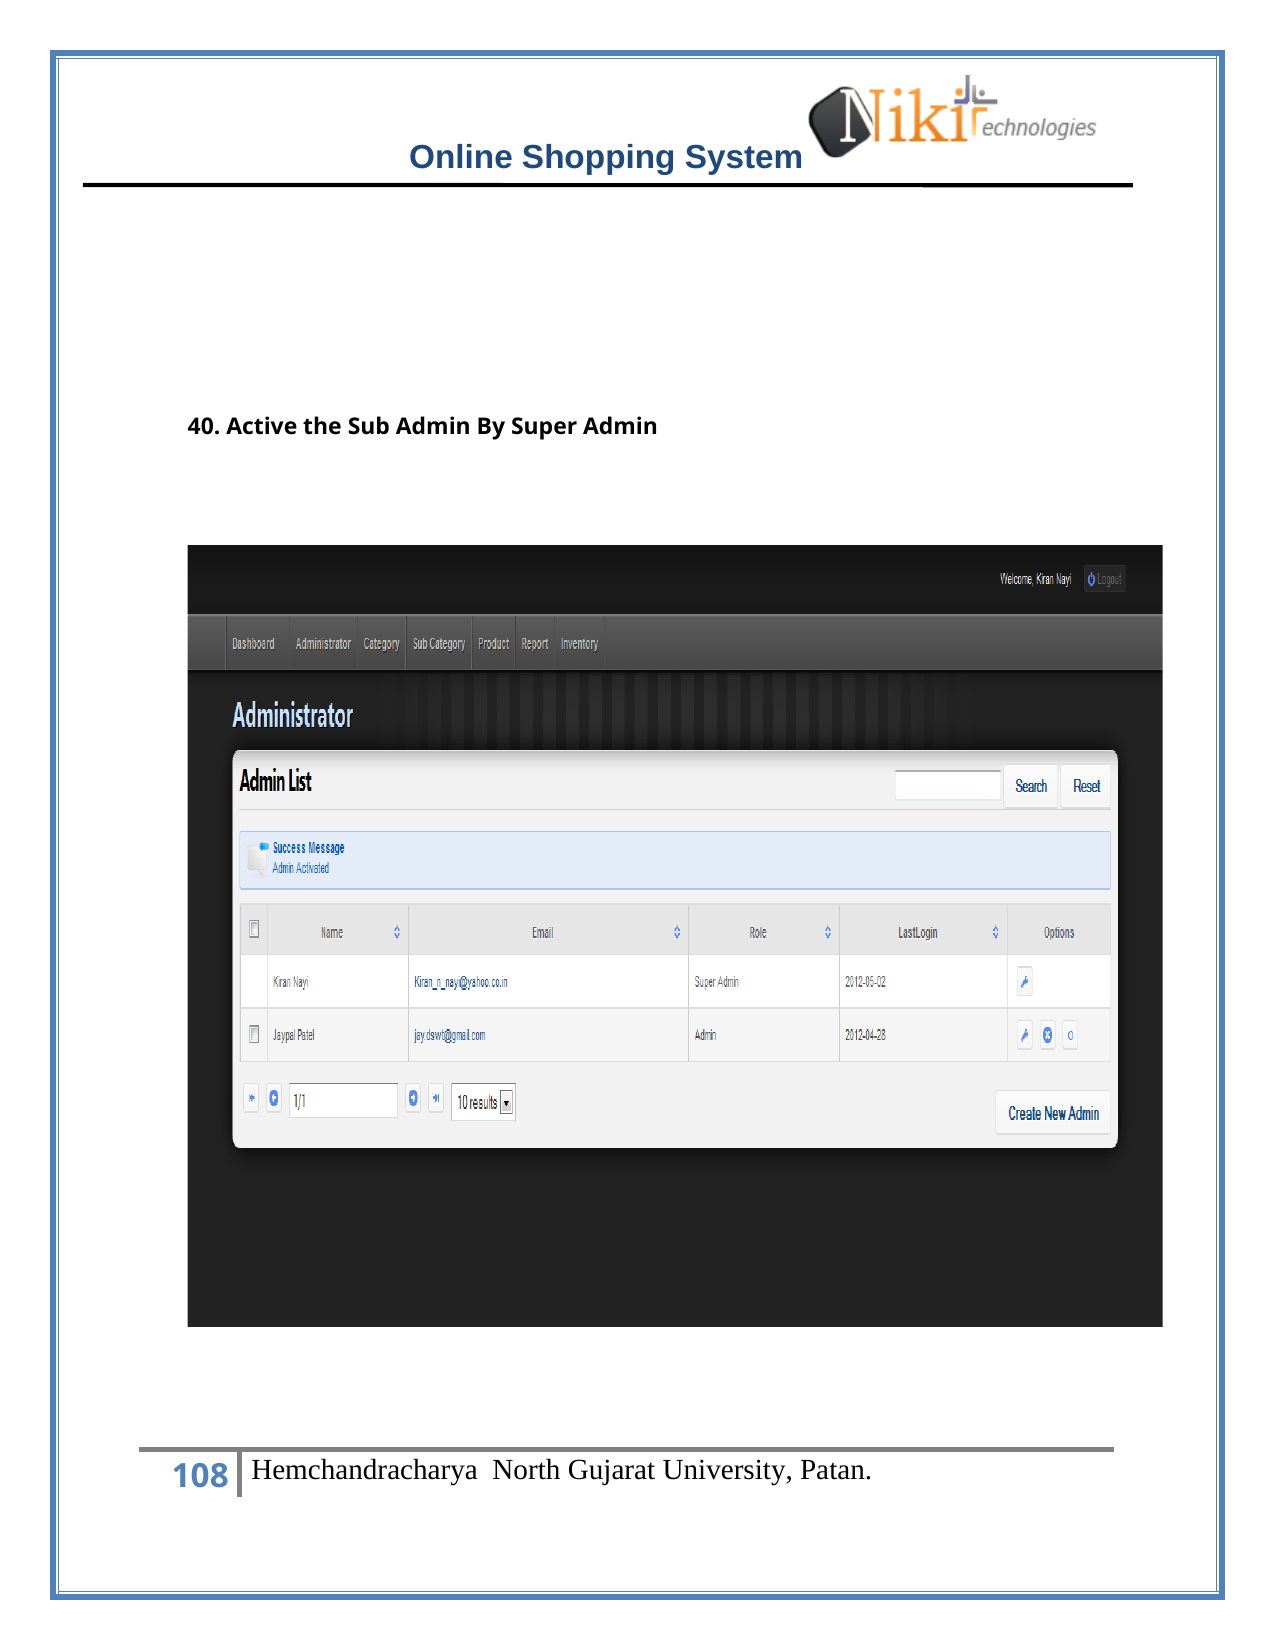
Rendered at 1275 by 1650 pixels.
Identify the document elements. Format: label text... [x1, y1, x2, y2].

picture [803, 75, 1103, 169]
text 40. Active the Sub Admin By Super Admin [187, 410, 1125, 441]
picture [187, 545, 1163, 1327]
